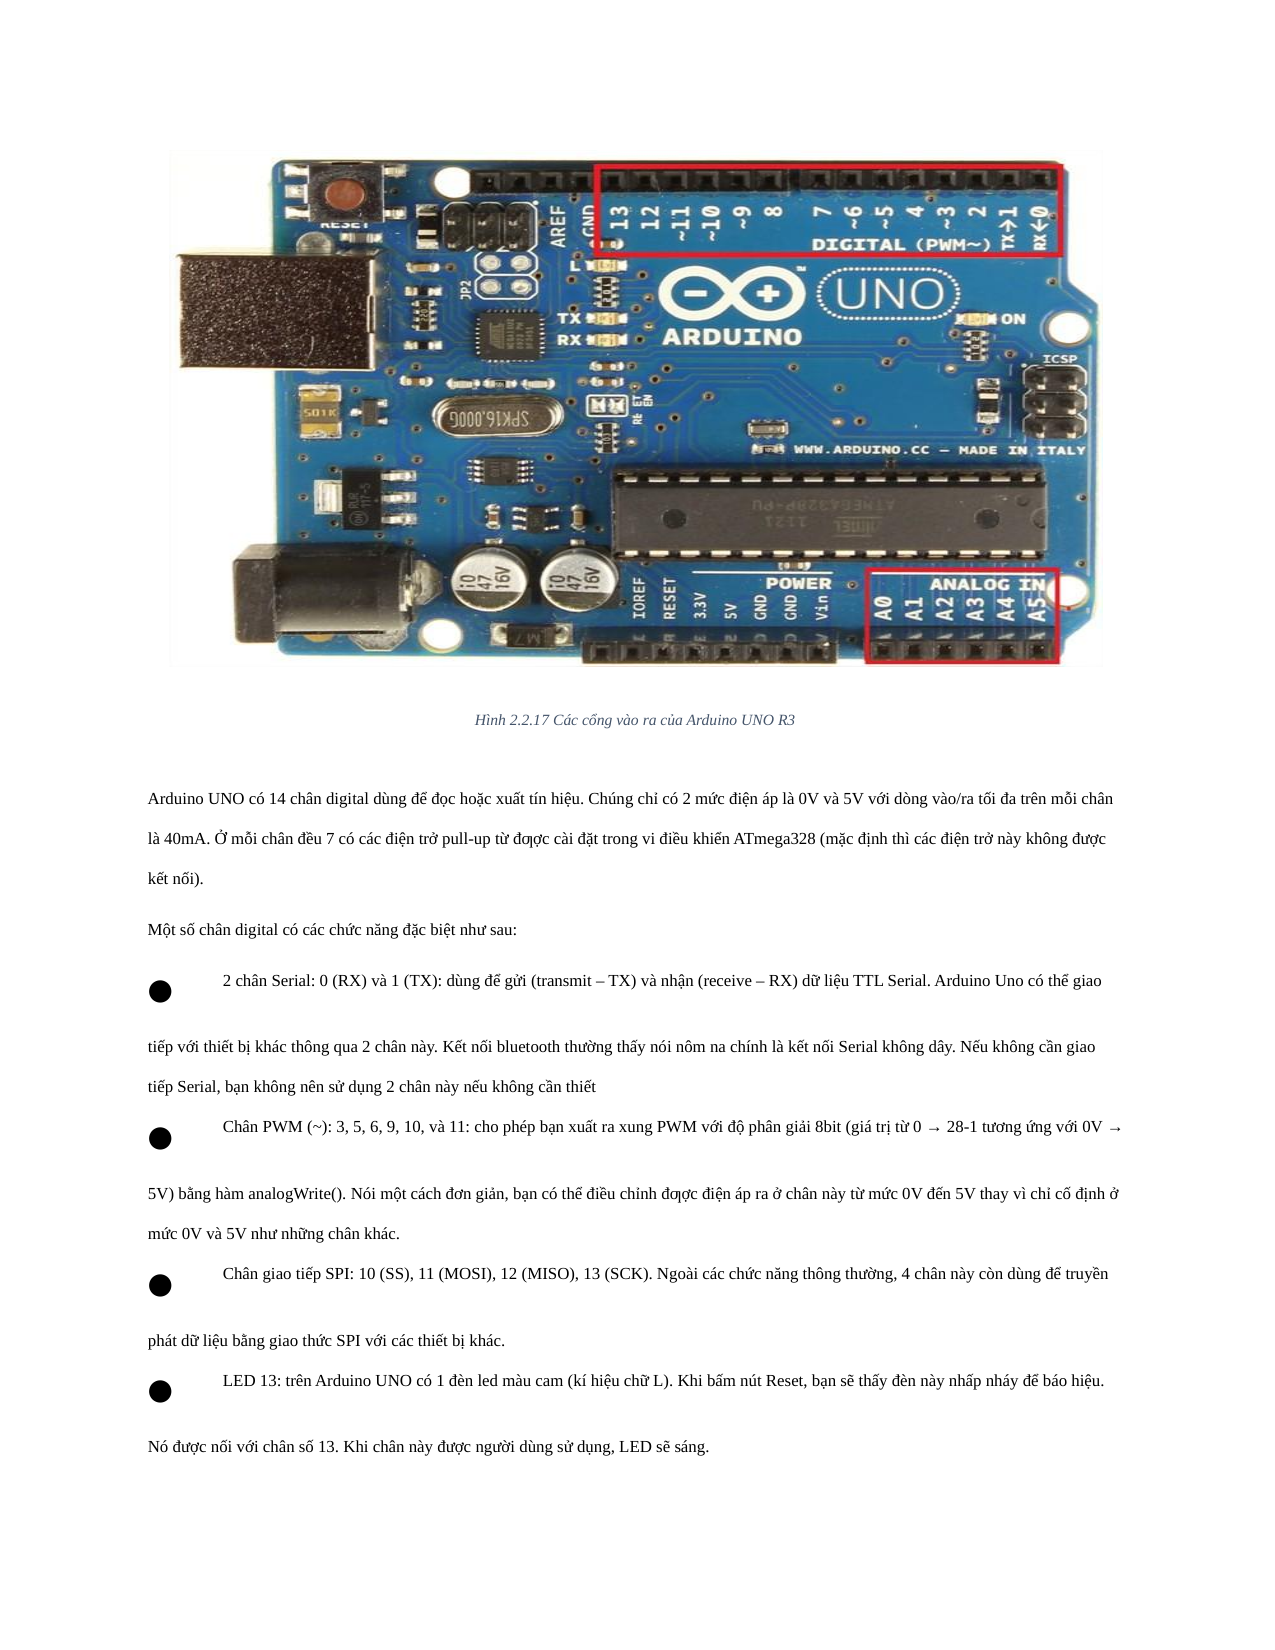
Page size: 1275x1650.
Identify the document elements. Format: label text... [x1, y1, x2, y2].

text Một số chân digital có các chức năng đặc biệt như sau: [147, 906, 1125, 939]
list Chân giao tiếp SPI: 10 (SS), 11 (MOSI), 12 (MISO), 13 (SCK). Ngoài các chức năng thông thường, 4 chân này còn dùng để truyền phát dữ liệu bằng giao thức SPI với các thiết bị khác. [147, 1250, 1125, 1350]
list LED 13: trên Arduino UNO có 1 đèn led màu cam (kí hiệu chữ L). Khi bấm nút Reset, bạn sẽ thấy đèn này nhấp nháy để báo hiệu. Nó được nối với chân số 13. Khi chân này được người dùng sử dụng, LED sẽ sáng. [147, 1357, 1125, 1457]
list Chân PWM (~): 3, 5, 6, 9, 10, và 11: cho phép bạn xuất ra xung PWM với độ phân giải 8bit (giá trị từ 0 → 28-1 tương ứng với 0V → 5V) bằng hàm analogWrite(). Nói một cách đơn giản, bạn có thể điều chỉnh đƣợc điện áp ra ở chân này từ mức 0V đến 5V thay vì chỉ cố định ở mức 0V và 5V như những chân khác. [147, 1103, 1125, 1243]
list 2 chân Serial: 0 (RX) và 1 (TX): dùng để gửi (transmit – TX) và nhận (receive – RX) dữ liệu TTL Serial. Arduino Uno có thể giao tiếp với thiết bị khác thông qua 2 chân này. Kết nối bluetooth thường thấy nói nôm na chính là kết nối Serial không dây. Nếu không cần giao tiếp Serial, bạn không nên sử dụng 2 chân này nếu không cần thiết [147, 956, 1125, 1096]
picture [169, 150, 1103, 667]
text Hình 2.2.17 Các cổng vào ra của Arduino UNO R3 [147, 697, 1125, 729]
text Arduino UNO có 14 chân digital dùng để đọc hoặc xuất tín hiệu. Chúng chỉ có 2 mức điện áp là 0V và 5V với dòng vào/ra tối đa trên mỗi chân là 40mA. Ở mỗi chân đều 7 có các điện trở pull-up từ đƣợc cài đặt trong vi điều khiển ATmega328 (mặc định thì các điện trở này không được kết nối). [147, 774, 1125, 888]
